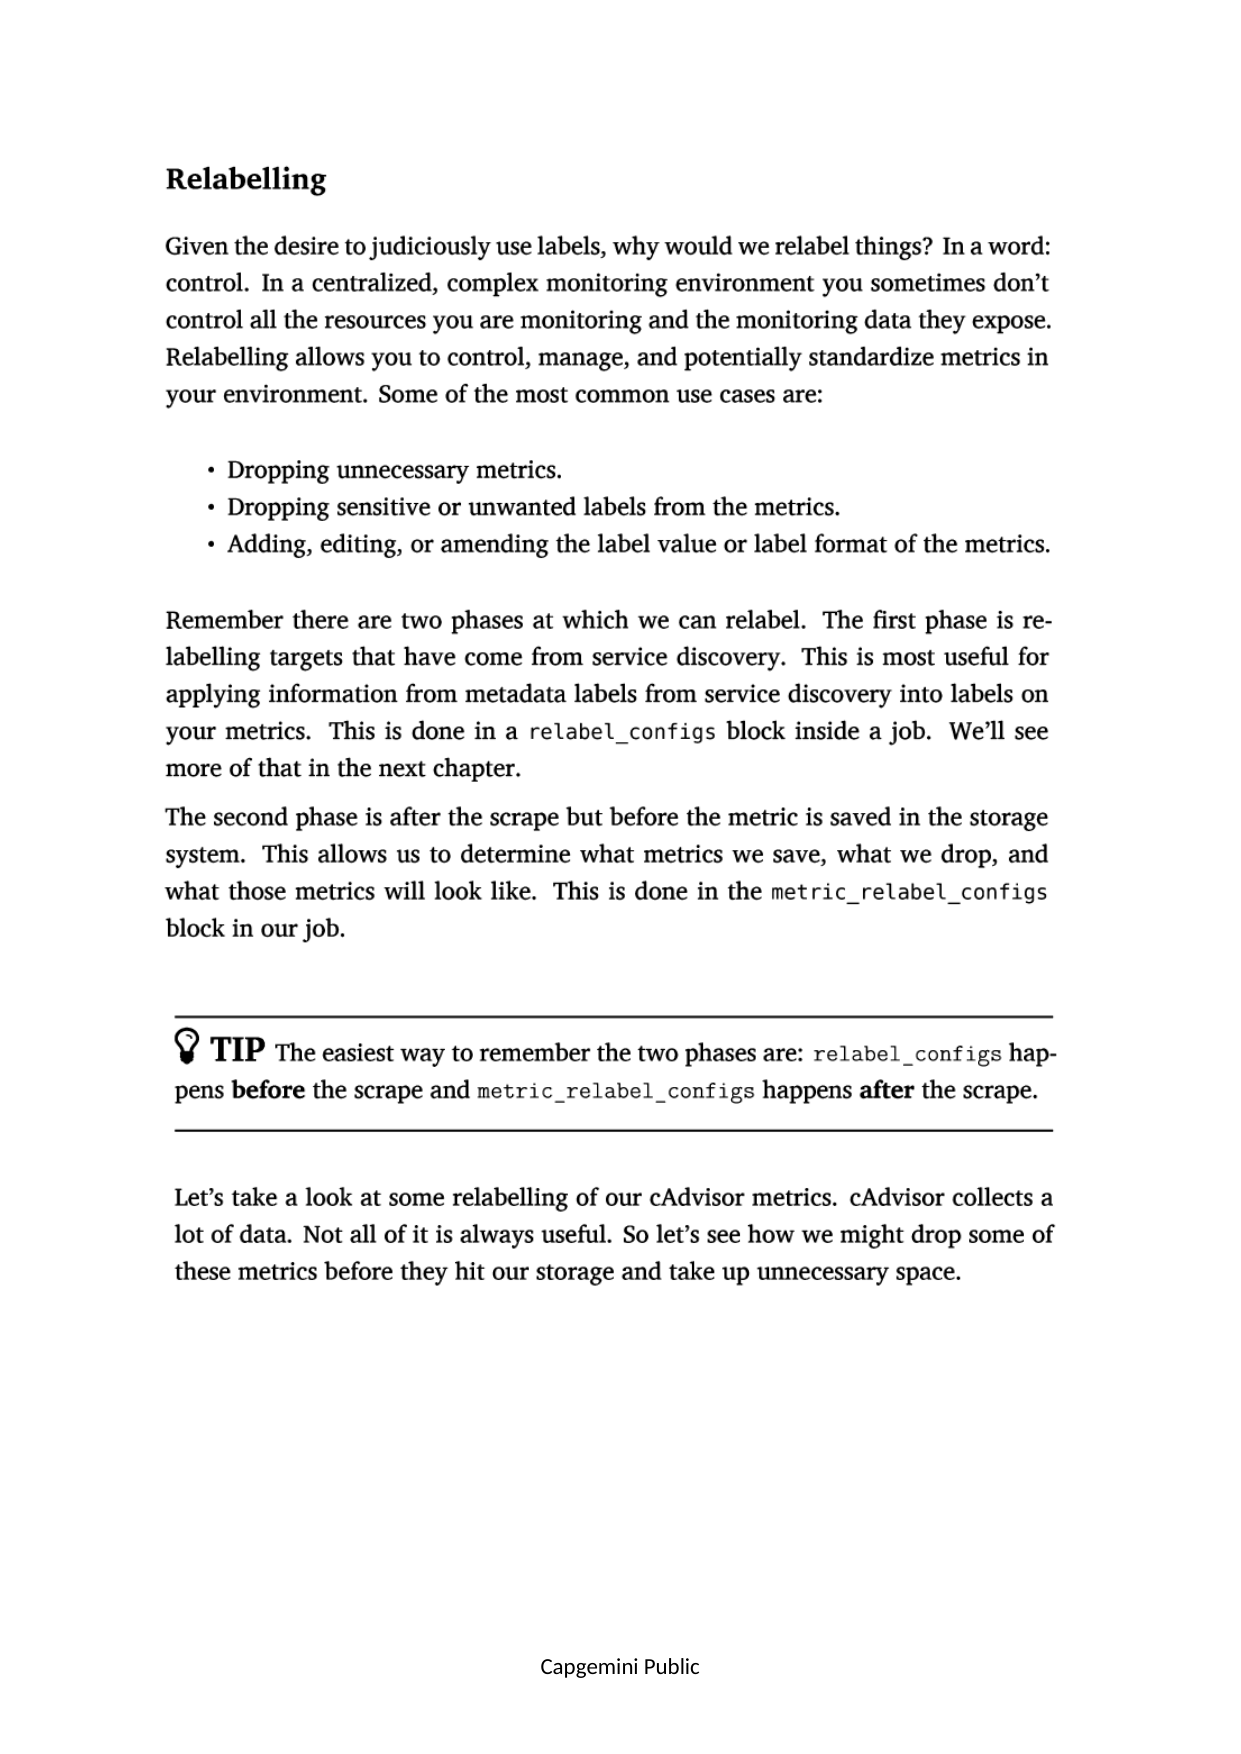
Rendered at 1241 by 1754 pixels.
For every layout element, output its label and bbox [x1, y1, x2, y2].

picture [150, 150, 1091, 975]
picture [150, 993, 1091, 1326]
